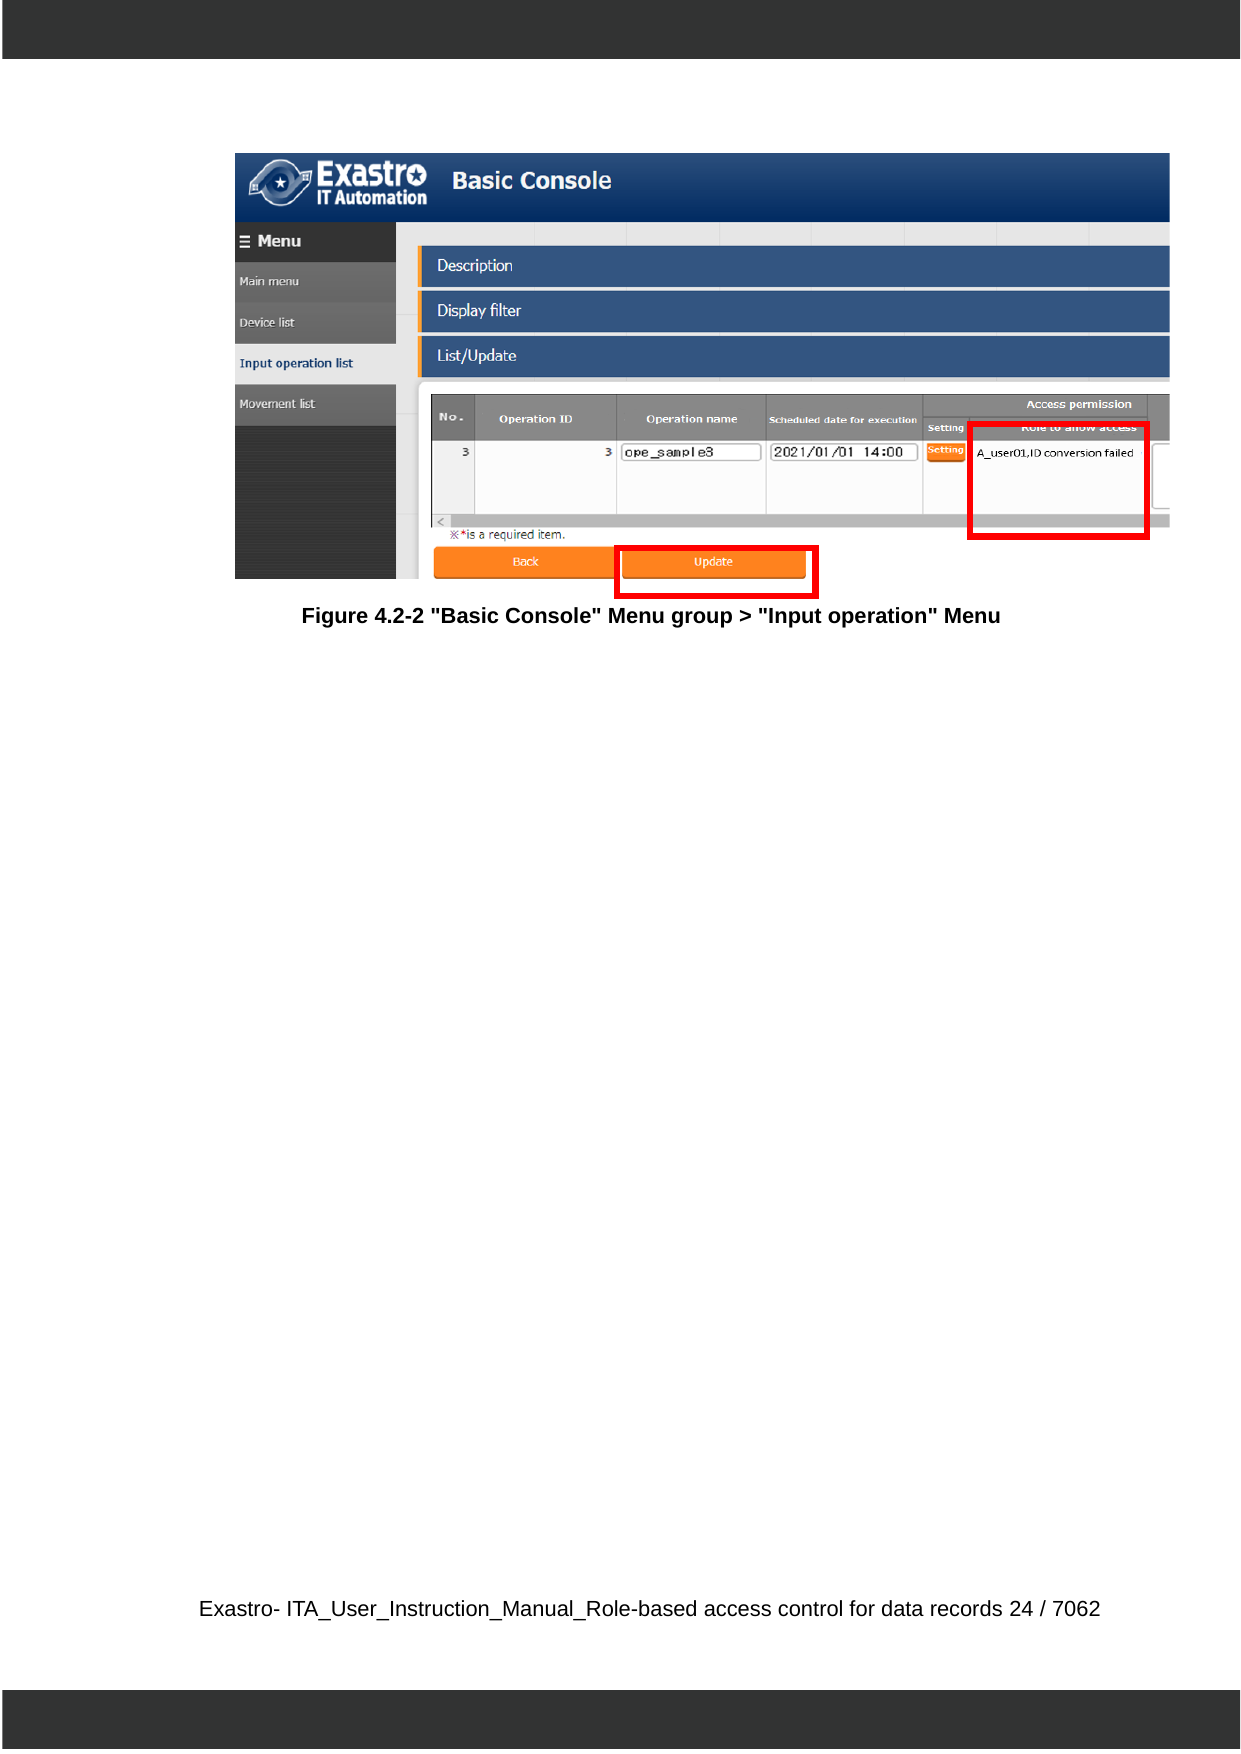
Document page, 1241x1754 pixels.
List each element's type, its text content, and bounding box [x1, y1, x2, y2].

picture [2, 1690, 1241, 1749]
picture [2, 0, 1241, 59]
picture [620, 551, 812, 579]
picture [235, 153, 1170, 579]
text Figure 4.2-2 "Basic Console" Menu group > "Input operation" Menu [148, 601, 1152, 630]
